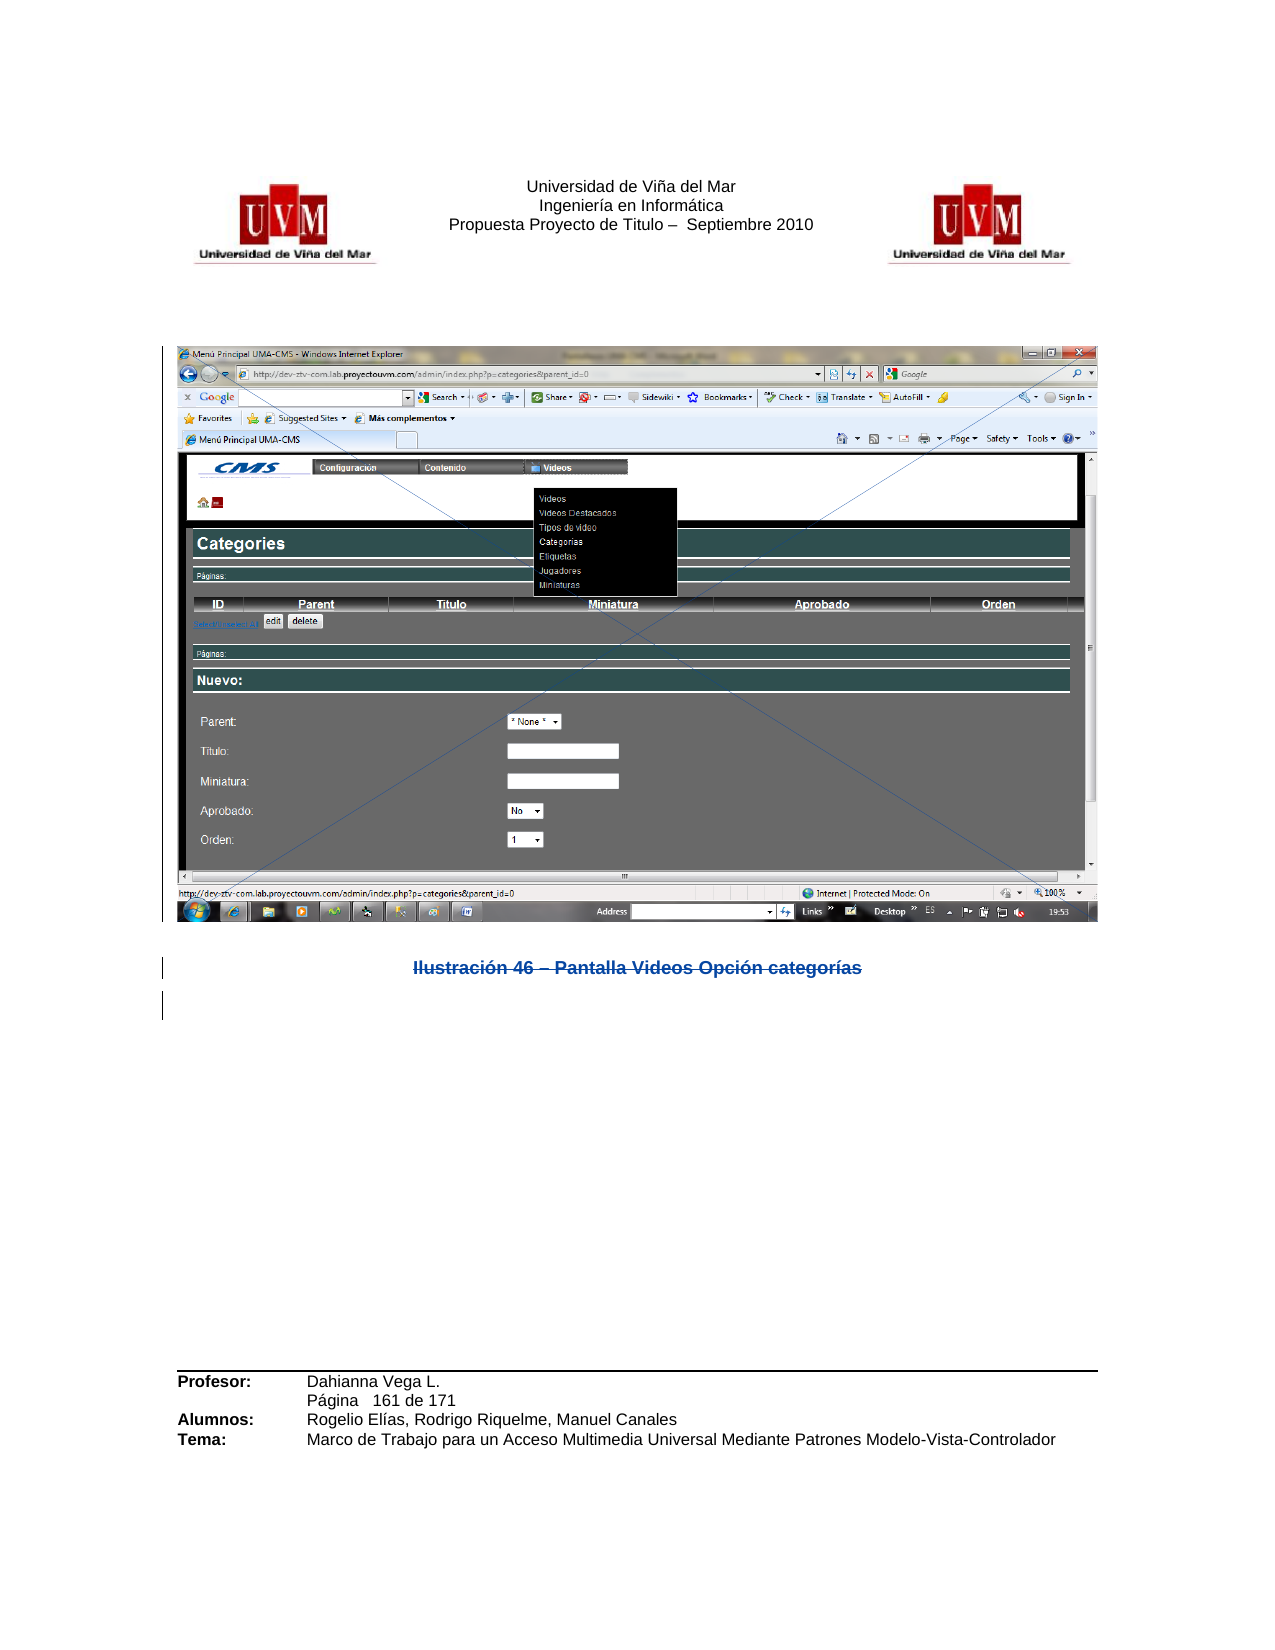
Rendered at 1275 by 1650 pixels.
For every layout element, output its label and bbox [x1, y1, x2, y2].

picture [177, 176, 390, 267]
picture [640, 347, 1098, 921]
picture [179, 635, 1096, 922]
picture [177, 347, 635, 921]
picture [871, 176, 1084, 267]
picture [179, 346, 1096, 633]
